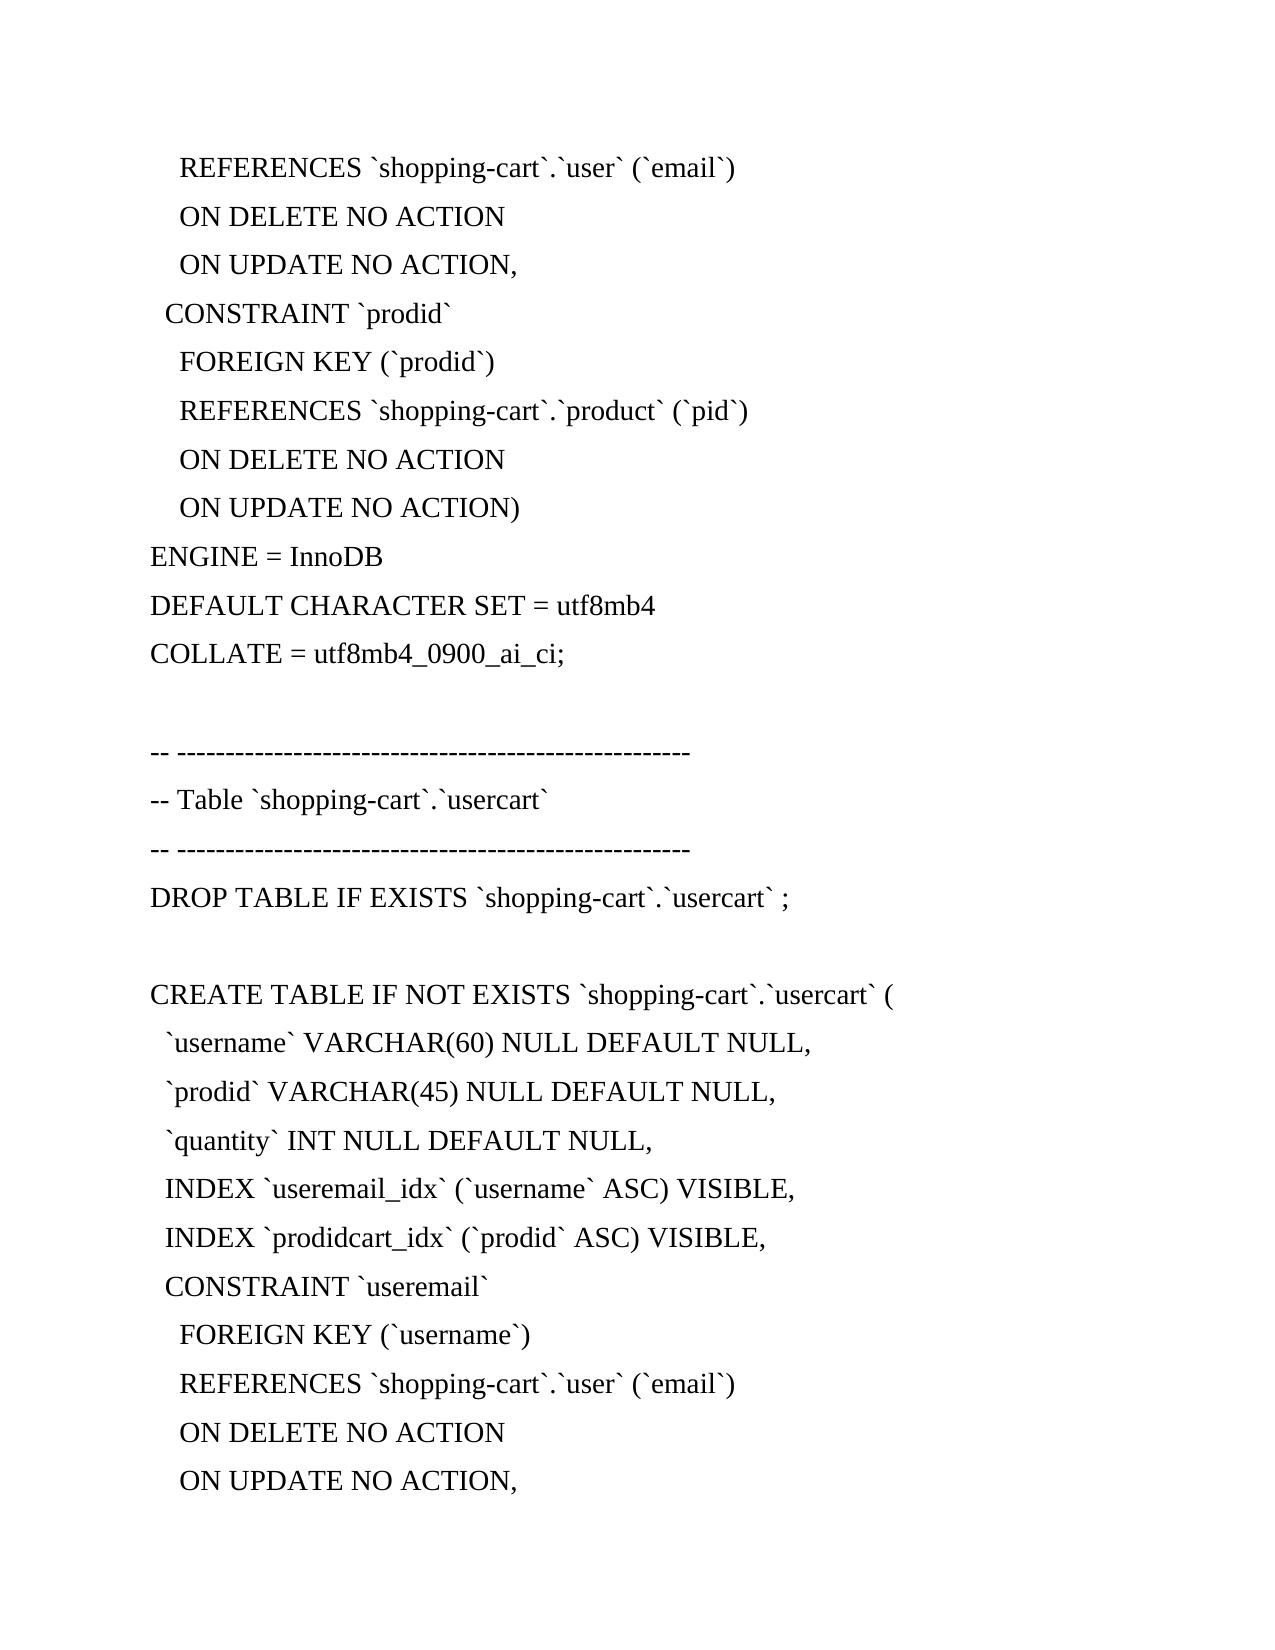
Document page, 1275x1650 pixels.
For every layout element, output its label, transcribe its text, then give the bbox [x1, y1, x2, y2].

text -- Table `shopping-cart`.`usercart` [150, 782, 1125, 816]
text COLLATE = utf8mb4_0900_ai_ci; [150, 636, 1125, 670]
text CONSTRAINT `useremail` [150, 1269, 1125, 1302]
text FOREIGN KEY (`username`) [150, 1317, 1125, 1351]
text CREATE TABLE IF NOT EXISTS `shopping-cart`.`usercart` ( [150, 977, 1125, 1011]
text ON UPDATE NO ACTION, [150, 1463, 1125, 1497]
text ON DELETE NO ACTION [150, 199, 1125, 232]
text CONSTRAINT `prodid` [150, 296, 1125, 329]
text ENGINE = InnoDB [150, 539, 1125, 573]
text ON UPDATE NO ACTION, [150, 247, 1125, 281]
text REFERENCES `shopping-cart`.`user` (`email`) [150, 1366, 1125, 1400]
text DROP TABLE IF EXISTS `shopping-cart`.`usercart` ; [150, 880, 1125, 913]
text ON UPDATE NO ACTION) [150, 491, 1125, 524]
text DEFAULT CHARACTER SET = utf8mb4 [150, 588, 1125, 621]
text `prodid` VARCHAR(45) NULL DEFAULT NULL, [150, 1074, 1125, 1108]
text `username` VARCHAR(60) NULL DEFAULT NULL, [150, 1026, 1125, 1059]
text ON DELETE NO ACTION [150, 1415, 1125, 1448]
text REFERENCES `shopping-cart`.`product` (`pid`) [150, 393, 1125, 427]
text -- ----------------------------------------------------- [150, 831, 1125, 864]
text ON DELETE NO ACTION [150, 442, 1125, 475]
text `quantity` INT NULL DEFAULT NULL, [150, 1123, 1125, 1156]
text FOREIGN KEY (`prodid`) [150, 344, 1125, 378]
text -- ----------------------------------------------------- [150, 734, 1125, 767]
text INDEX `prodidcart_idx` (`prodid` ASC) VISIBLE, [150, 1220, 1125, 1254]
text INDEX `useremail_idx` (`username` ASC) VISIBLE, [150, 1172, 1125, 1205]
text REFERENCES `shopping-cart`.`user` (`email`) [150, 150, 1125, 183]
